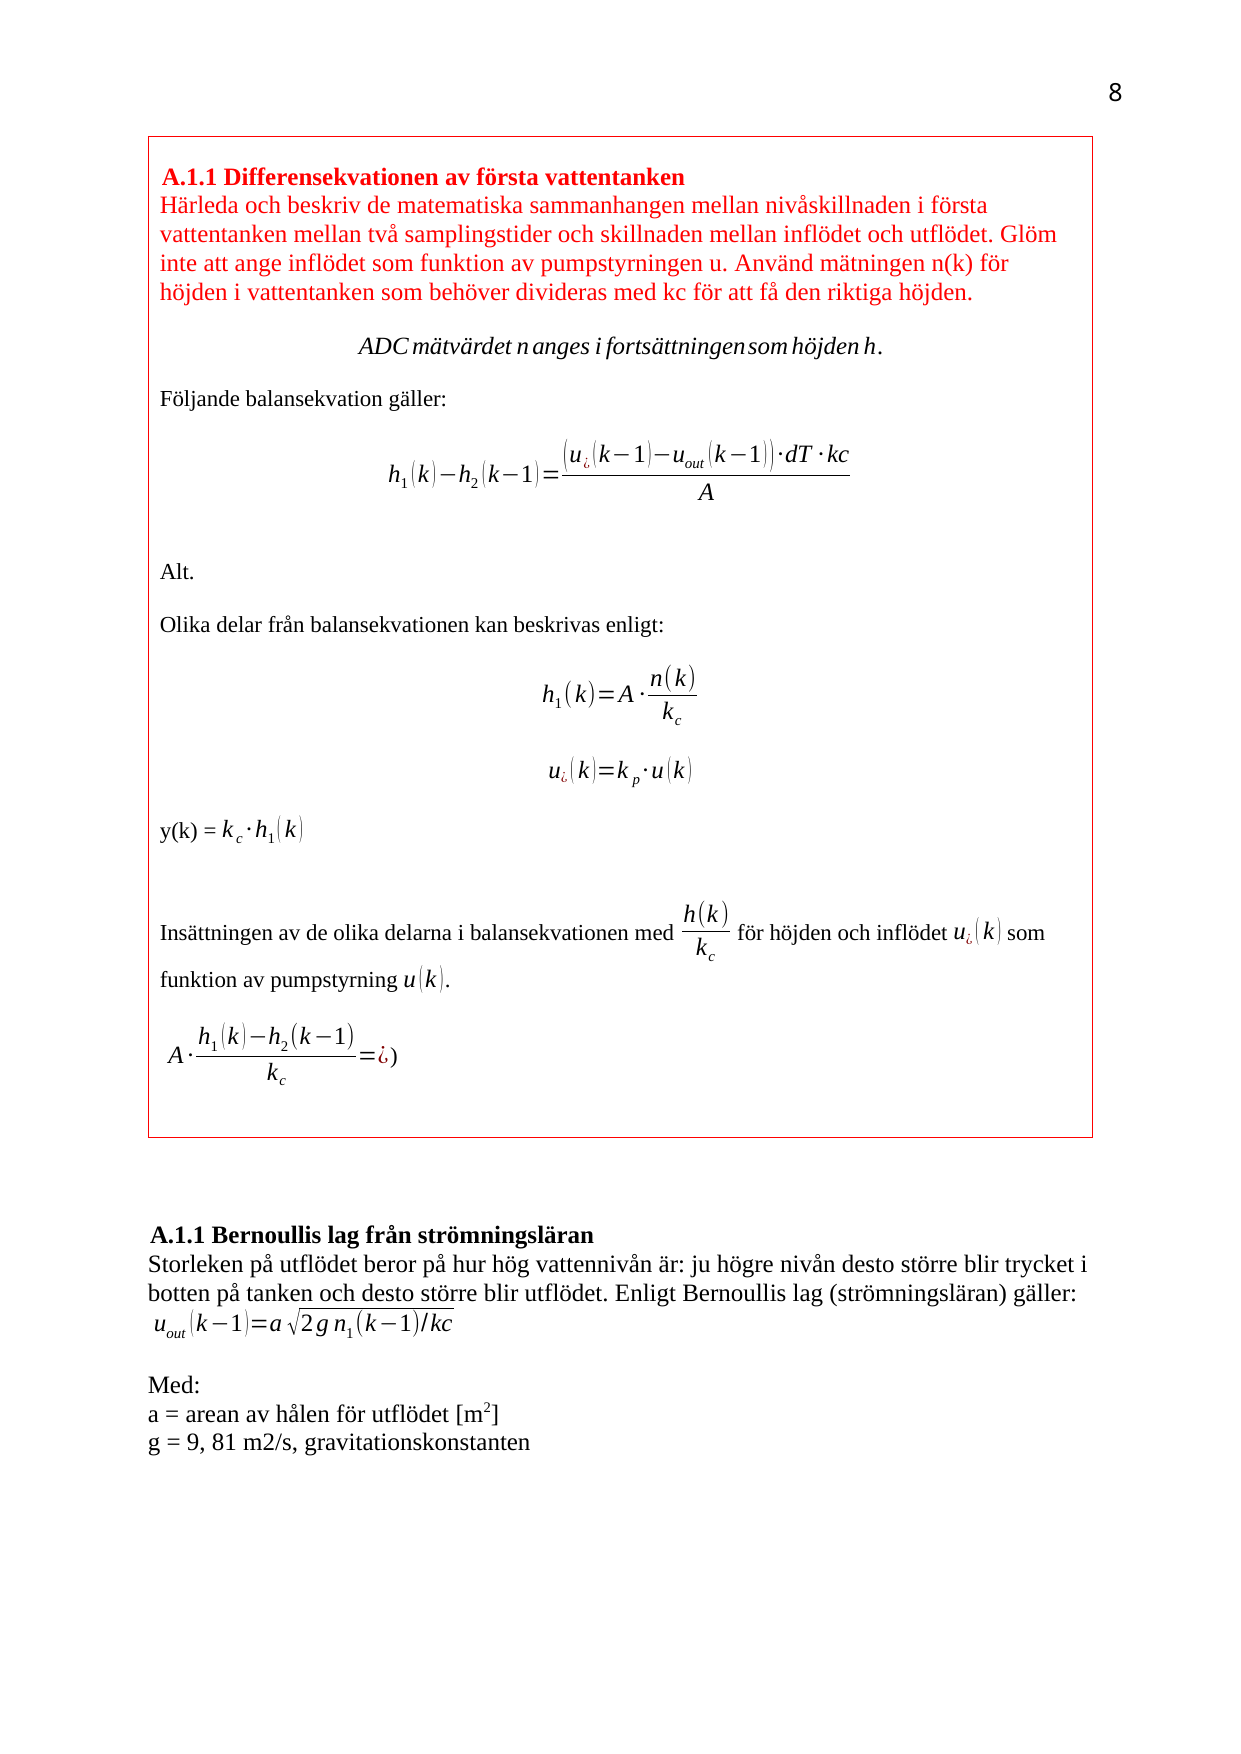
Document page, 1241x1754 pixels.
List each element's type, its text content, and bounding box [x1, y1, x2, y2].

text Storleken på utflödet beror på hur hög vattennivån är: ju högre nivån desto större blir trycket i botten på tanken och desto större blir utflödet. Enligt Bernoullis lag (strömningsläran) gäller: [148, 1249, 1092, 1307]
subtitle A.1.1 Bernoullis lag från strömningsläran [150, 1221, 1092, 1249]
table_header A.1.1 Differensekvationen av första vattentanken Härleda och beskriv de matematiska sammanhangen mellan nivåskillnaden i första vattentanken mellan två samplingstider och skillnaden mellan inflödet och utflödet. Glöm inte att ange inflödet som funktion av pumpstyrningen u. Använd mätningen n(k) för höjden i vattentanken som behöver divideras med kc för att få den riktiga höjden. Följande balansekvation gäller: Alt. Olika delar från balansekvationen kan beskrivas enligt: y(k) = Insättningen av de olika delarna i balansekvationen med för höjden och inflödet som funktion av pumpstyrning . ) [149, 137, 1092, 1137]
text Med: [148, 1370, 1092, 1399]
text a = arean av hålen för utflödet [m2] [148, 1399, 1092, 1427]
text g = 9, 81 m2/s, gravitationskonstanten [148, 1427, 1092, 1456]
